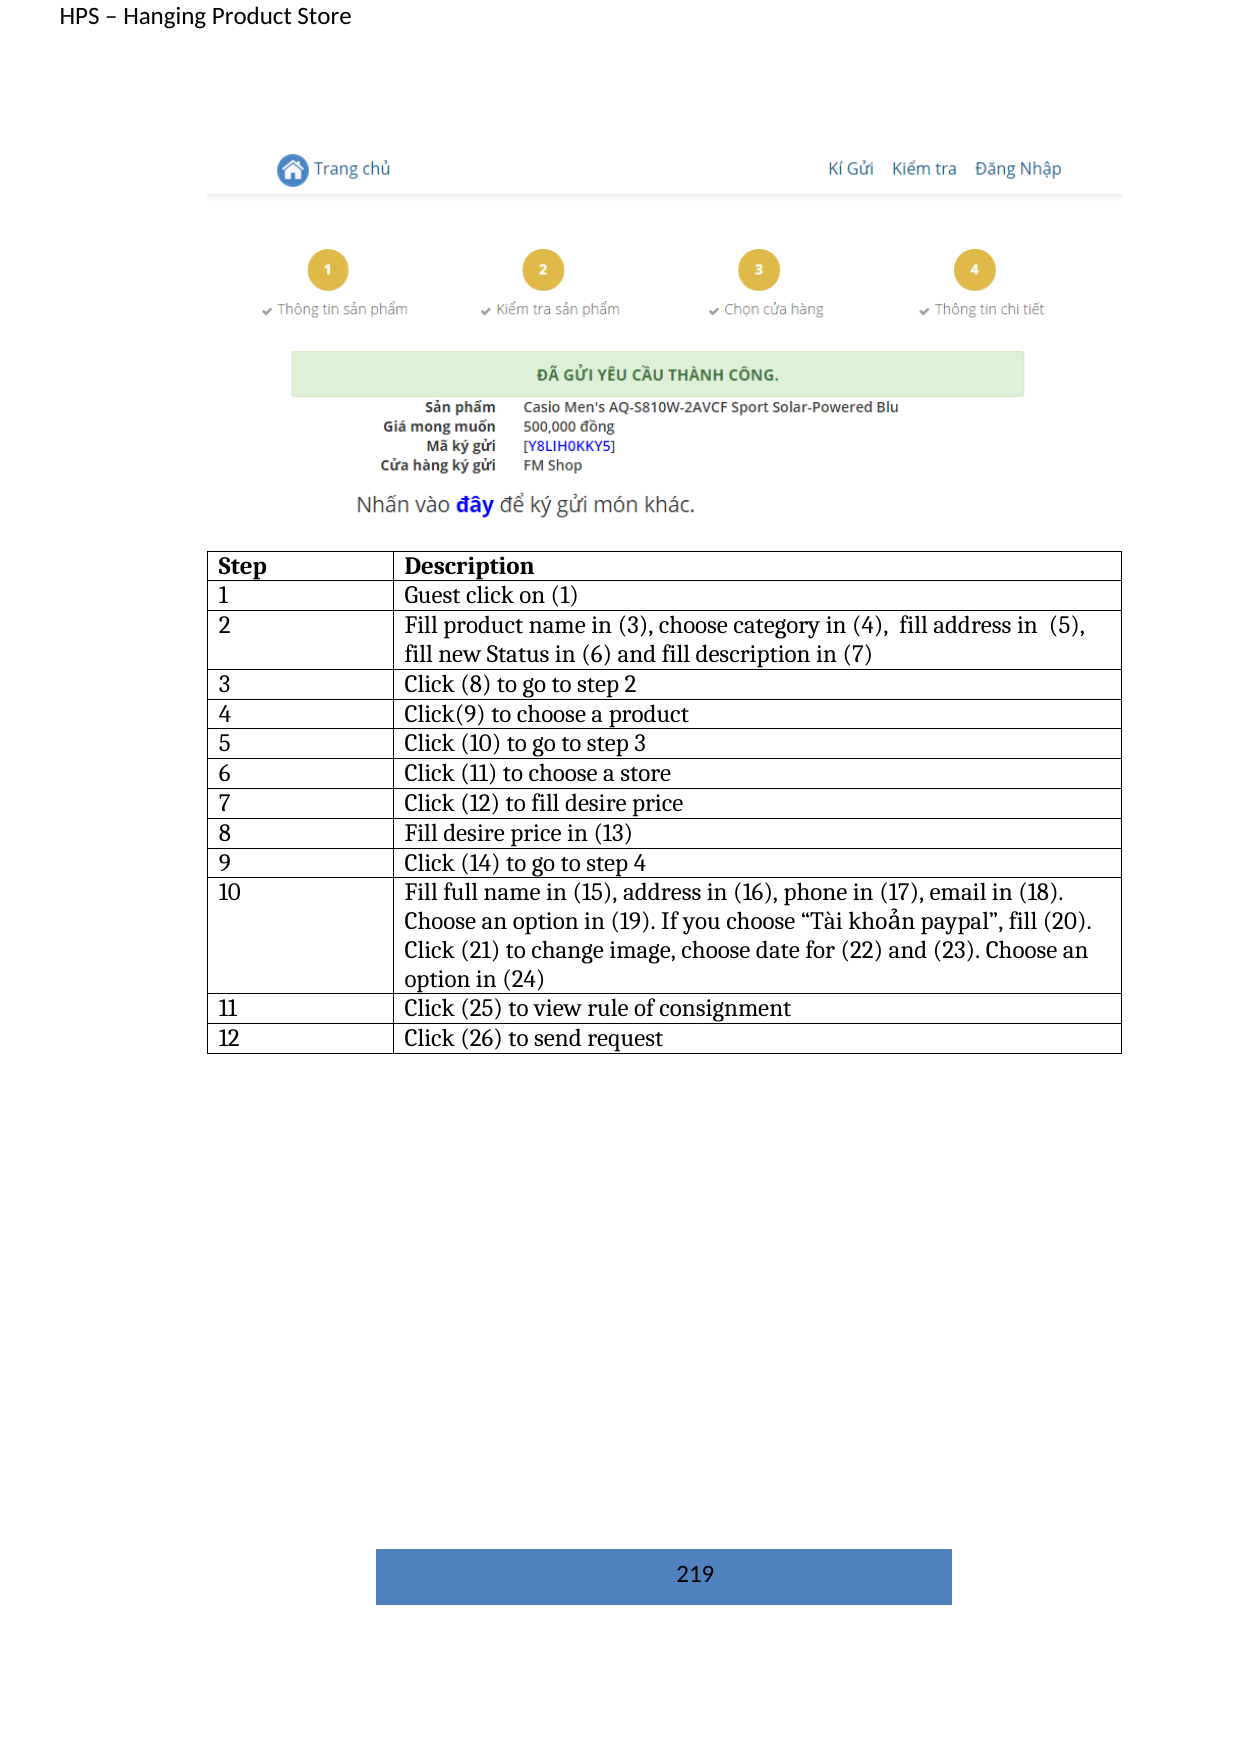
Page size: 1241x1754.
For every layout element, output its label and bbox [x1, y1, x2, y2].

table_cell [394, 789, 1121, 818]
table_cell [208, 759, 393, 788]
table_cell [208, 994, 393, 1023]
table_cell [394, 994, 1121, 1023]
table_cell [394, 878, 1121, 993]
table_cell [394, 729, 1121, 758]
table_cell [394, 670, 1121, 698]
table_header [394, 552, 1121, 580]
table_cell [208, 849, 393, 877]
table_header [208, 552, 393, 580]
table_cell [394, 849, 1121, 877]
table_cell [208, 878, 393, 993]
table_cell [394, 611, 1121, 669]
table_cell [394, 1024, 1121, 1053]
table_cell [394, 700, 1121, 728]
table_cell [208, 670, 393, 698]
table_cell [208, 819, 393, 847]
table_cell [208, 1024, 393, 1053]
picture [207, 147, 1122, 551]
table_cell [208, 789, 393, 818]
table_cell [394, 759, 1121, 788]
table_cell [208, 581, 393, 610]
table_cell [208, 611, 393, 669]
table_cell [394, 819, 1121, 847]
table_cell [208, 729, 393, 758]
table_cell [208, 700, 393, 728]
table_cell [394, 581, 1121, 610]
